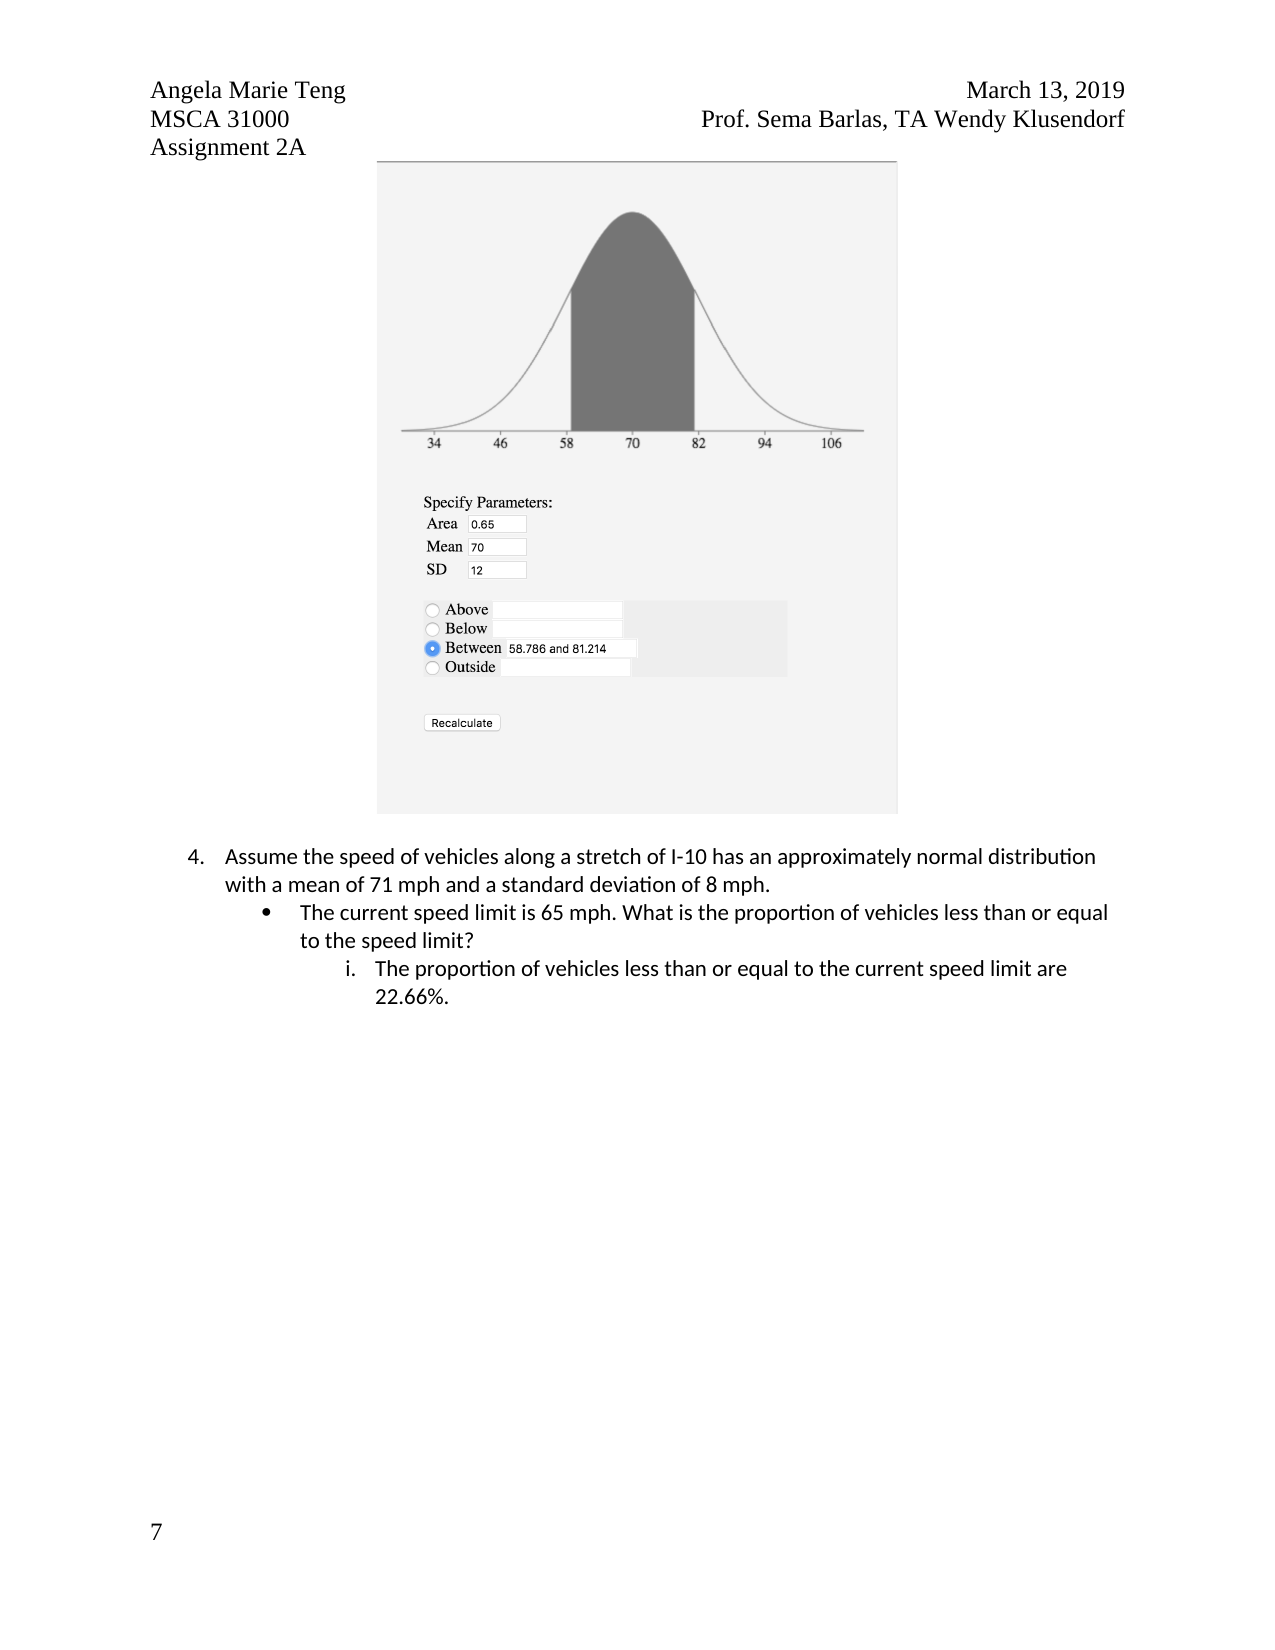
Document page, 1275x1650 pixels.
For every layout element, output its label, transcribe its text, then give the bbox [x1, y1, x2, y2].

picture [376, 161, 899, 814]
list The proportion of vehicles less than or equal to the current speed limit are 22.66%. [356, 954, 1125, 1010]
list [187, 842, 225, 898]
list Assume the speed of vehicles along a stretch of I-10 has an approximately normal distribution with a mean of 71 mph and a standard deviation of 8 mph. [771, 842, 1125, 898]
list The current speed limit is 65 mph. What is the proportion of vehicles less than or equal to the speed limit? [262, 898, 1125, 954]
